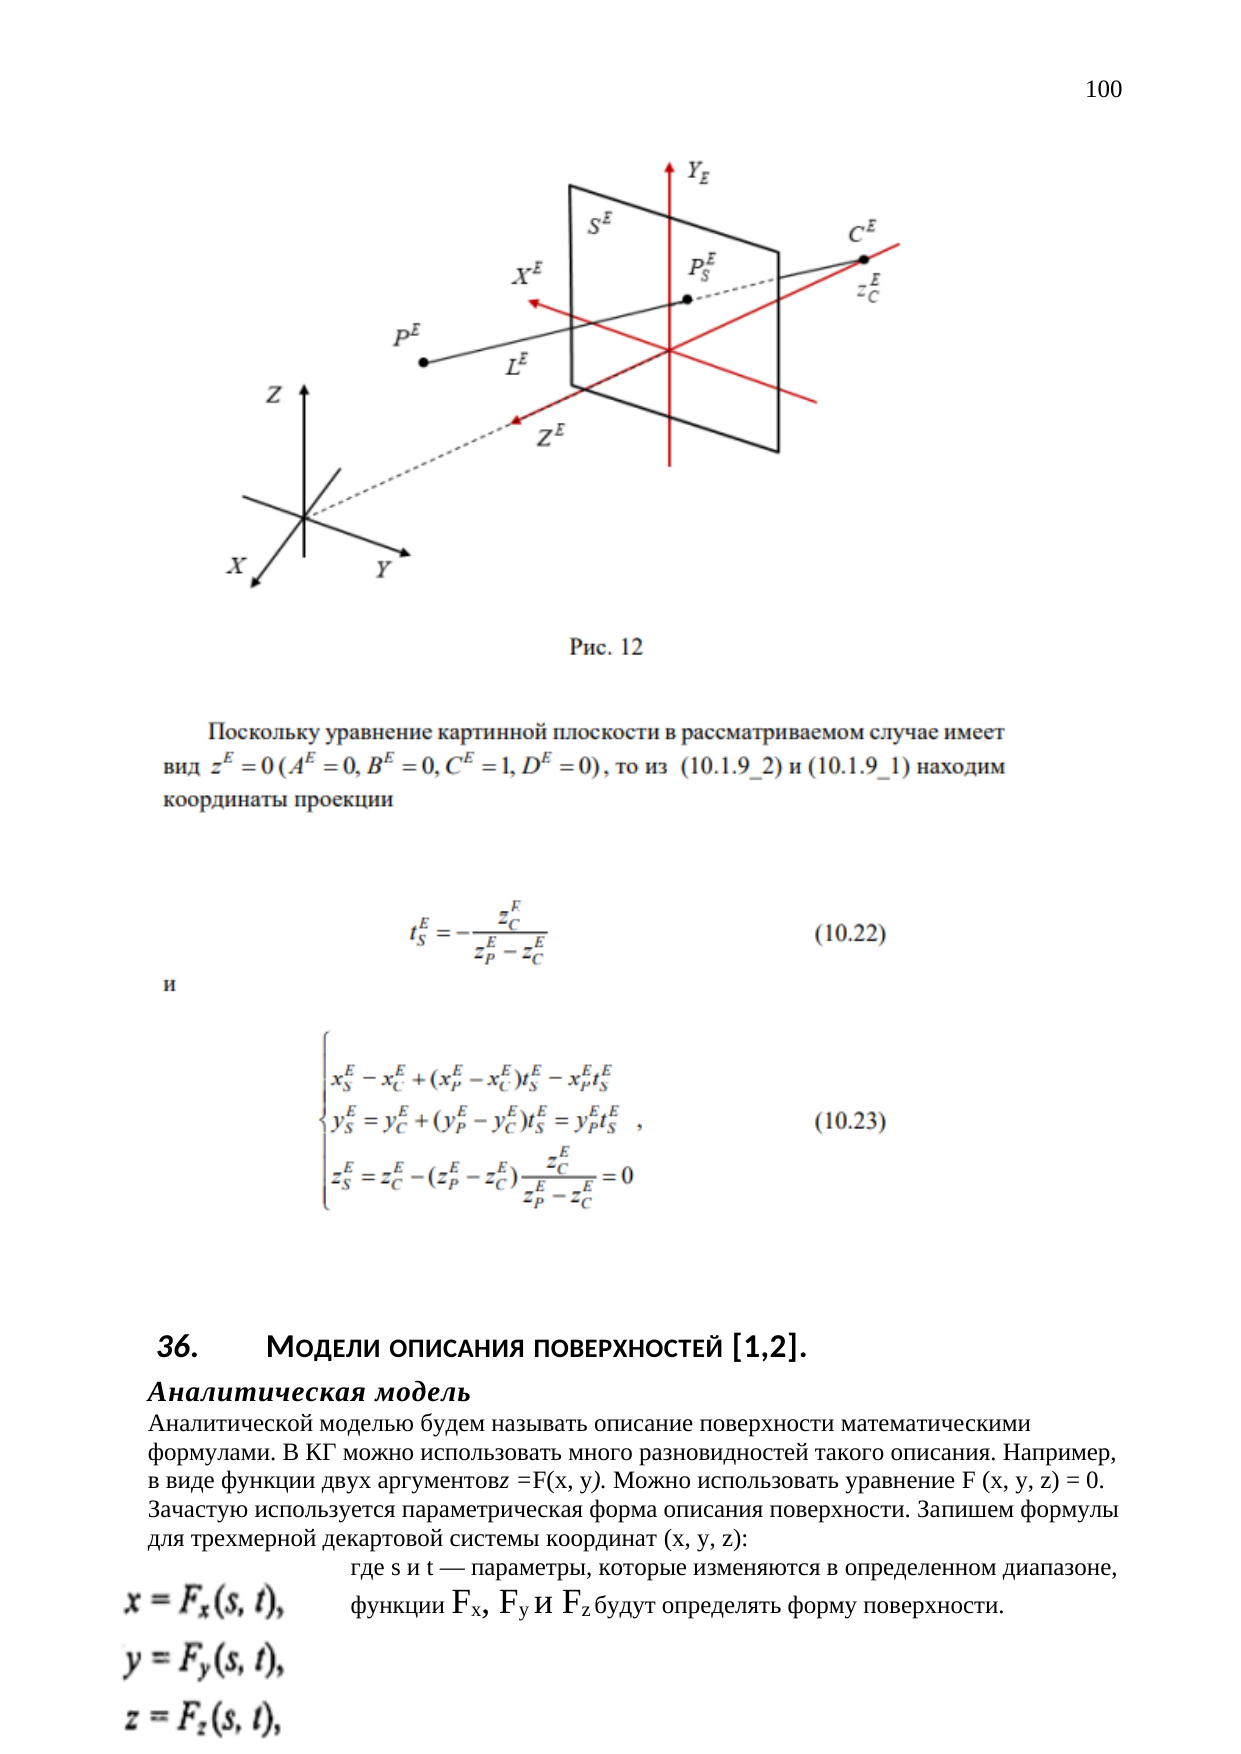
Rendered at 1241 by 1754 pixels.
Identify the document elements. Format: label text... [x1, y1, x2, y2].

subtitle Модели описания поверхностей [1,2]. [156, 1325, 1122, 1366]
text Аналитическая модель [148, 1374, 1122, 1408]
picture [118, 131, 1033, 1301]
text Аналитической моделью будем называть описание поверхности математическими формулами. В КГ можно использовать много разновидностей такого описания. Например, в виде функции двух аргументовz =F(х, у). Можно использовать уравнение F (х, у, z) = 0. Зачастую используется параметрическая форма описания поверхности. Запишем формулы для трехмерной декартовой системы координат (х, у, z): [148, 1408, 1122, 1552]
picture [118, 1570, 303, 1751]
text где s и t — параметры, которые изменяются в определенном диапазоне, функции Fx, Fy и Fz будут определять форму поверхности. [148, 1552, 1122, 1621]
